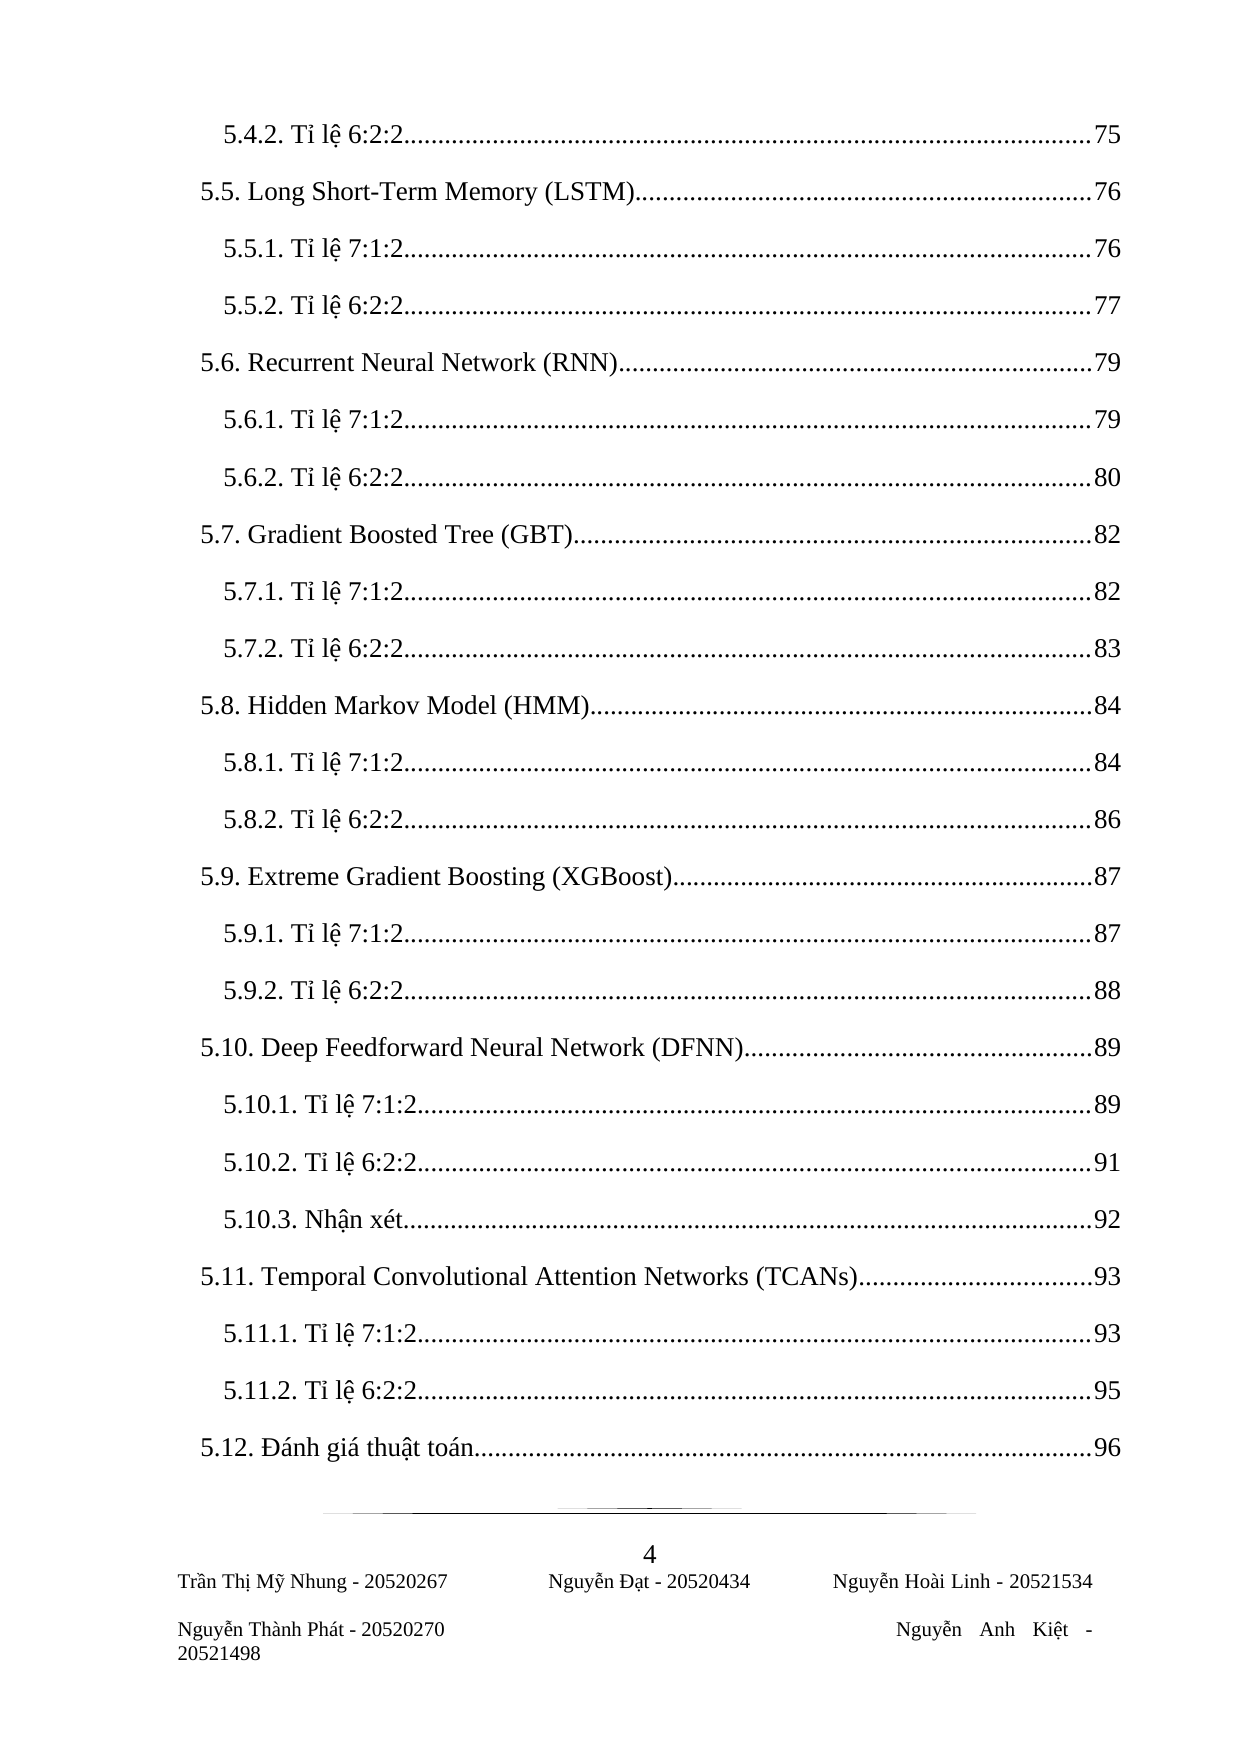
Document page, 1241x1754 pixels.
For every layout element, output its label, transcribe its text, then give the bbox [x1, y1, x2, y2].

text 5.8. Hidden Markov Model (HMM) 84 [200, 689, 1122, 720]
text 5.7.2. Tỉ lệ 6:2:2 83 [223, 632, 1122, 663]
text 5.9.1. Tỉ lệ 7:1:2 87 [223, 917, 1122, 948]
text 5.6.2. Tỉ lệ 6:2:2 80 [223, 461, 1122, 492]
text 5.6. Recurrent Neural Network (RNN) 79 [200, 346, 1122, 378]
text 5.10.2. Tỉ lệ 6:2:2 91 [223, 1146, 1122, 1177]
text 5.9. Extreme Gradient Boosting (XGBoost) 87 [200, 860, 1122, 891]
text 5.11.2. Tỉ lệ 6:2:2 95 [223, 1374, 1122, 1405]
text 5.4.2. Tỉ lệ 6:2:2 75 [223, 118, 1122, 149]
text 5.10. Deep Feedforward Neural Network (DFNN) 89 [200, 1031, 1122, 1063]
text 5.6.1. Tỉ lệ 7:1:2 79 [223, 403, 1122, 435]
text 5.7.1. Tỉ lệ 7:1:2 82 [223, 575, 1122, 606]
text 5.9.2. Tỉ lệ 6:2:2 88 [223, 974, 1122, 1006]
text 5.8.2. Tỉ lệ 6:2:2 86 [223, 803, 1122, 834]
text 5.10.3. Nhận xét 92 [223, 1203, 1122, 1234]
text 5.11.1. Tỉ lệ 7:1:2 93 [223, 1317, 1122, 1348]
text 5.8.1. Tỉ lệ 7:1:2 84 [223, 746, 1122, 777]
text 5.10.1. Tỉ lệ 7:1:2 89 [223, 1088, 1122, 1120]
text 5.7. Gradient Boosted Tree (GBT) 82 [200, 518, 1122, 549]
text 5.5.2. Tỉ lệ 6:2:2 77 [223, 289, 1122, 321]
text 5.12. Đánh giá thuật toán 96 [200, 1431, 1122, 1462]
text 5.5. Long Short-Term Memory (LSTM) 76 [200, 175, 1122, 206]
text 5.5.1. Tỉ lệ 7:1:2 76 [223, 232, 1122, 263]
text 5.11. Temporal Convolutional Attention Networks (TCANs) 93 [200, 1260, 1122, 1291]
